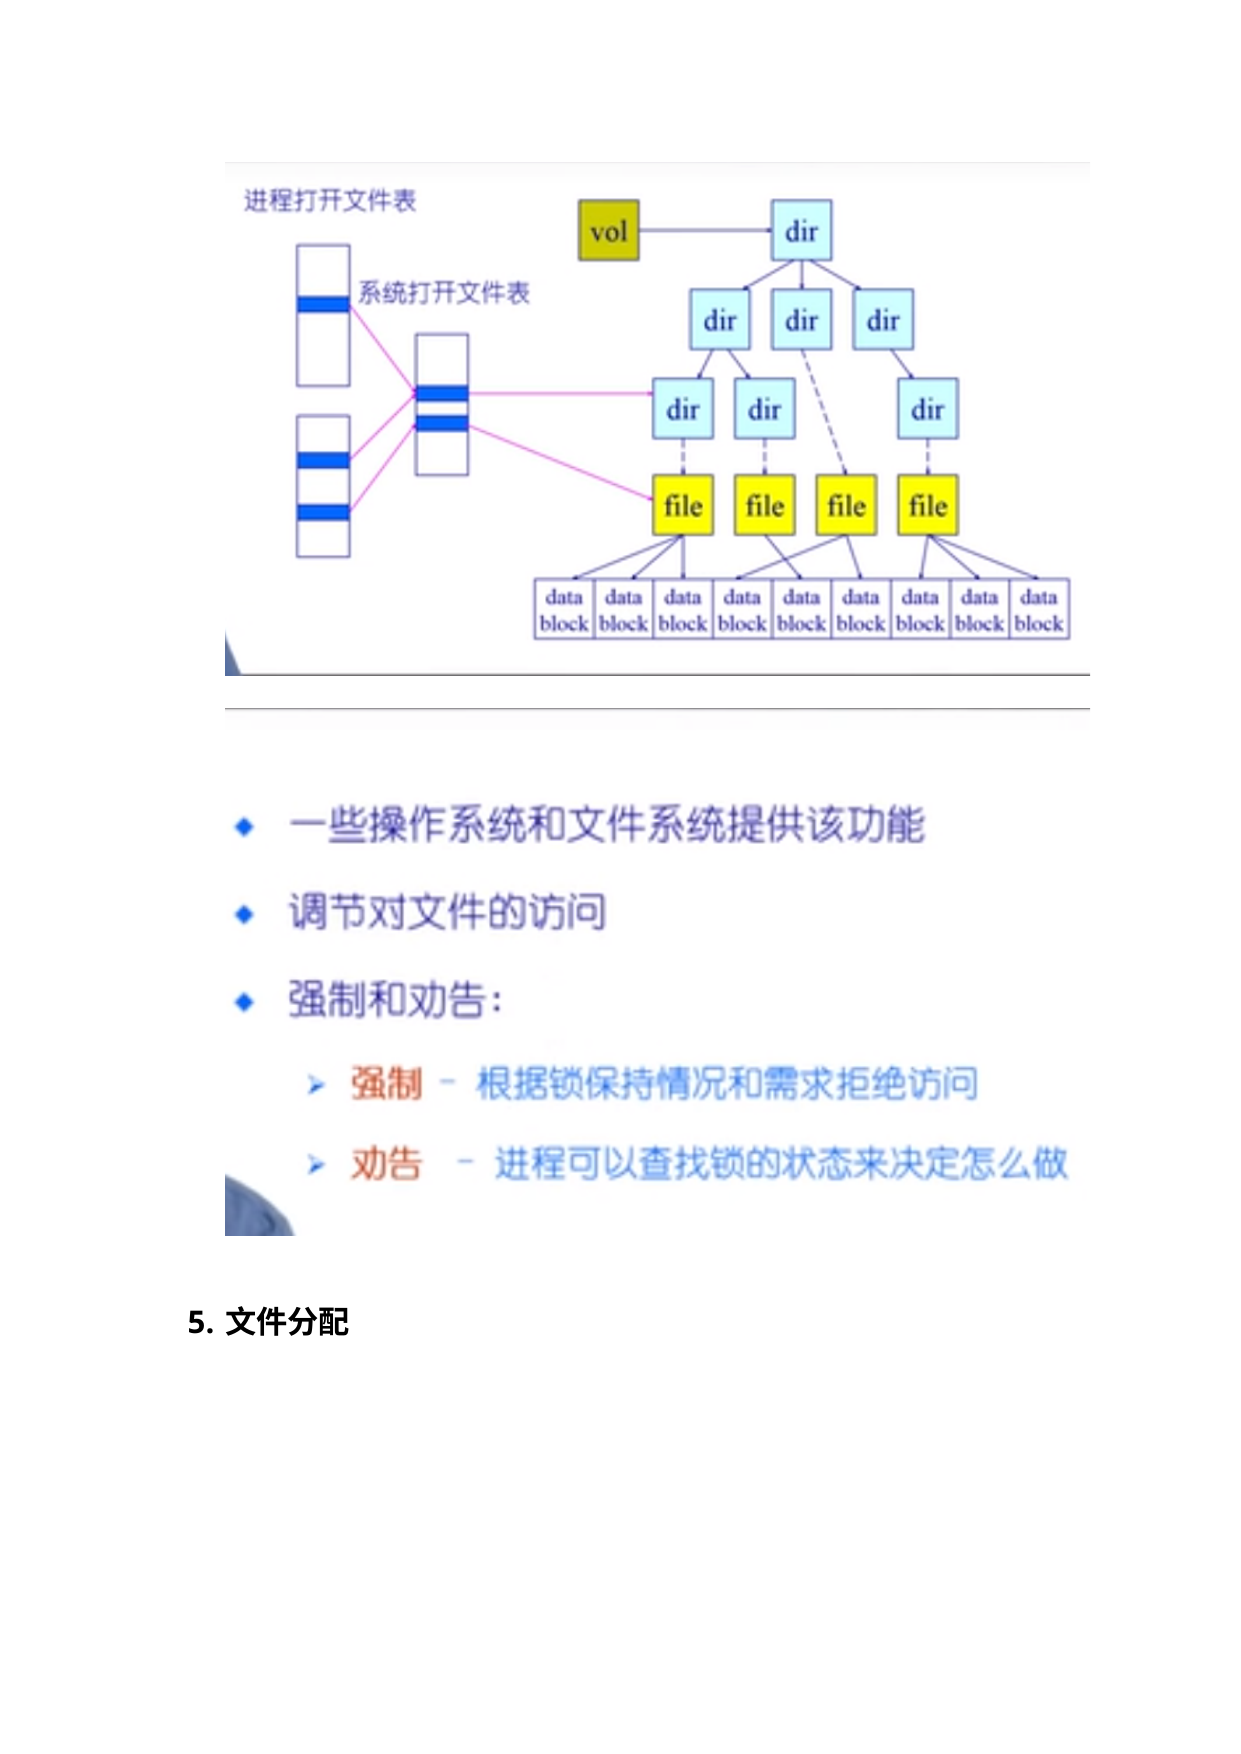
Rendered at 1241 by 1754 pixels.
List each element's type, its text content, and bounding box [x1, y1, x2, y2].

list 文件分配 [187, 1288, 1053, 1353]
picture [225, 162, 1091, 676]
picture [225, 708, 1091, 1236]
